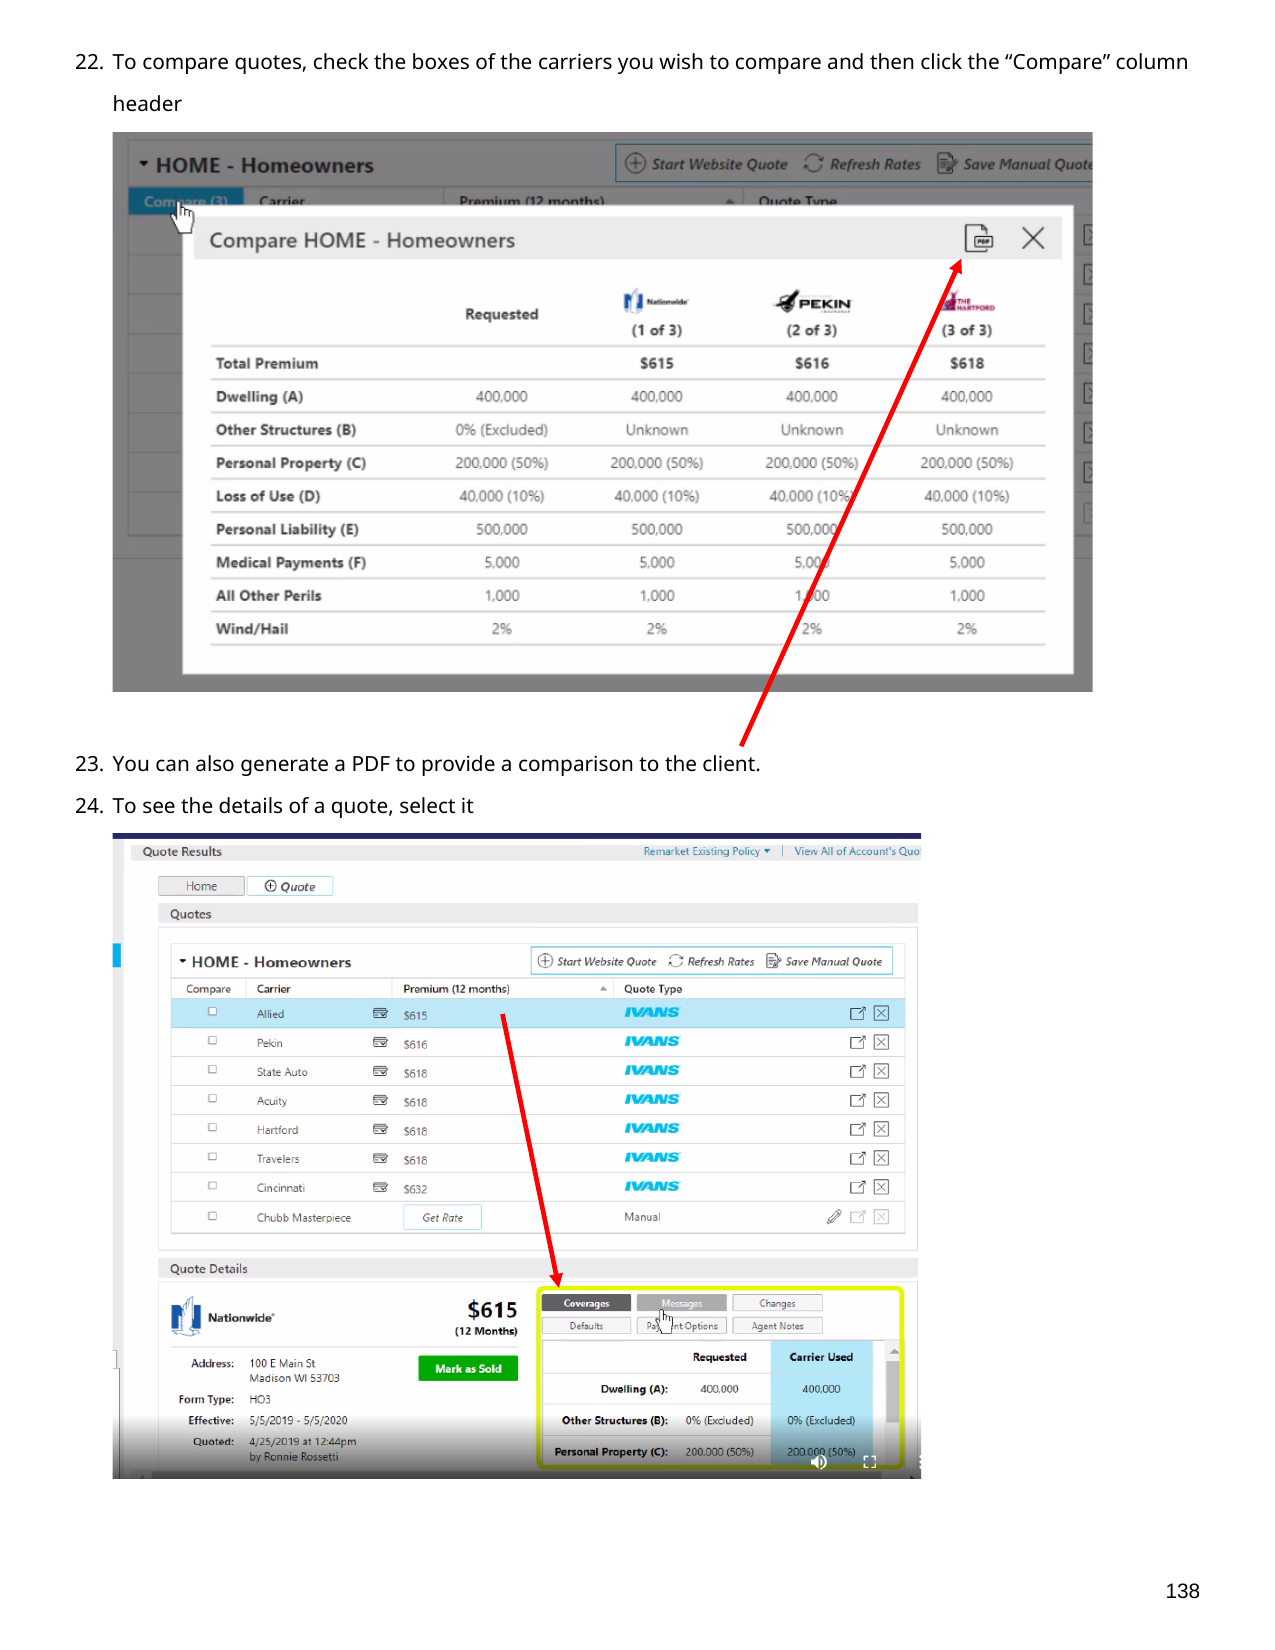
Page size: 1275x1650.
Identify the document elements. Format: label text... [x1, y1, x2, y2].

picture [112, 132, 1093, 692]
list To see the details of a quote, select it [75, 791, 1200, 820]
list You can also generate a PDF to provide a comparison to the client. [75, 749, 1200, 777]
list To compare quotes, check the boxes of the carriers you wish to compare and then click the “Compare” column header [75, 47, 1200, 118]
picture [112, 833, 922, 1479]
